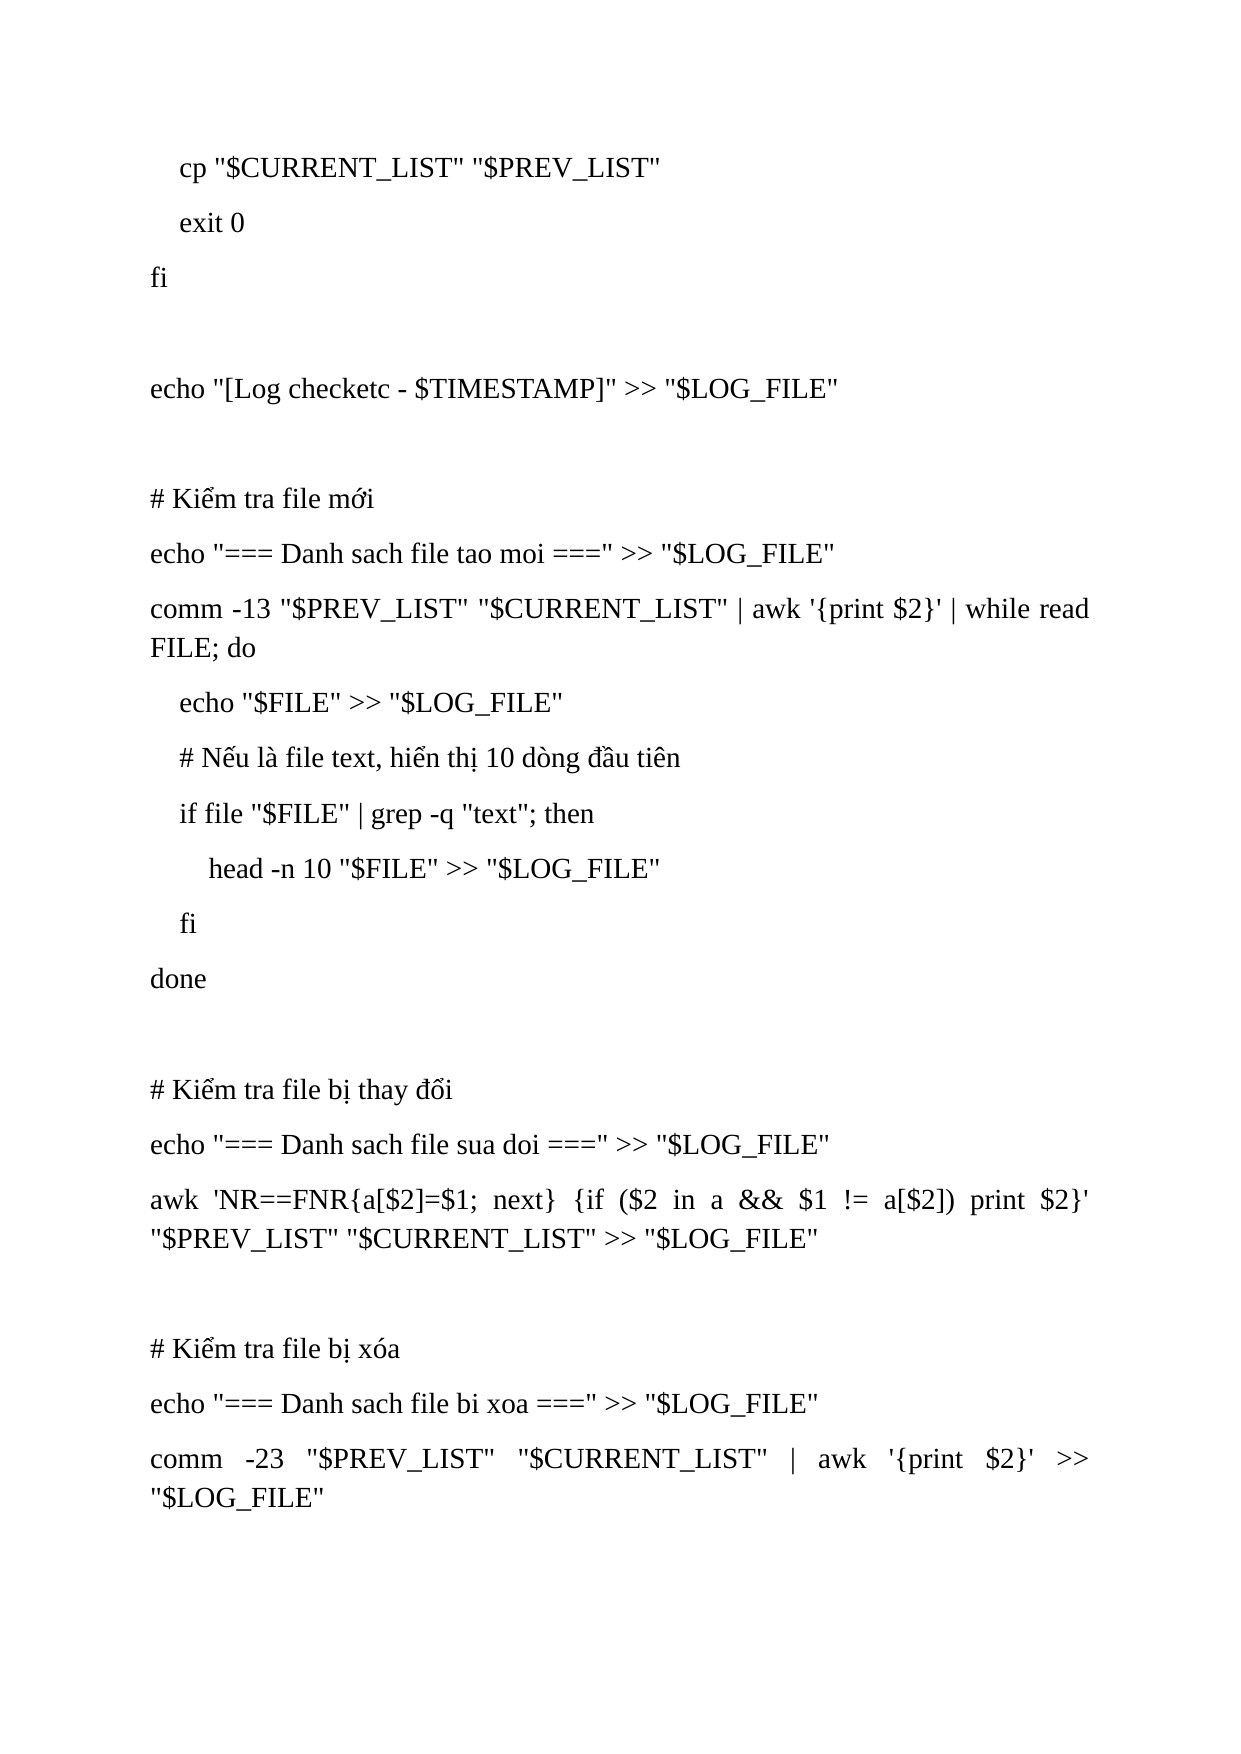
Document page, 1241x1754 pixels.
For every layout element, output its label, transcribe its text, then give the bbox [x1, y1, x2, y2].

text # Kiểm tra file bị xóa [150, 1331, 1090, 1365]
text fi [150, 906, 1090, 940]
text fi [150, 260, 1090, 294]
text echo "=== Danh sach file bi xoa ===" >> "$LOG_FILE" [150, 1386, 1090, 1420]
text head -n 10 "$FILE" >> "$LOG_FILE" [150, 851, 1090, 884]
text comm -13 "$PREV_LIST" "$CURRENT_LIST" | awk '{print $2}' | while read FILE; do [150, 592, 1090, 664]
text exit 0 [150, 205, 1090, 239]
text cp "$CURRENT_LIST" "$PREV_LIST" [150, 150, 1090, 183]
text echo "=== Danh sach file sua doi ===" >> "$LOG_FILE" [150, 1127, 1090, 1161]
text echo "$FILE" >> "$LOG_FILE" [150, 685, 1090, 719]
text echo "=== Danh sach file tao moi ===" >> "$LOG_FILE" [150, 536, 1090, 570]
text if file "$FILE" | grep -q "text"; then [150, 796, 1090, 829]
text done [150, 961, 1090, 995]
text # Nếu là file text, hiển thị 10 dòng đầu tiên [150, 741, 1090, 774]
text # Kiểm tra file bị thay đổi [150, 1072, 1090, 1105]
text echo "[Log checketc - $TIMESTAMP]" >> "$LOG_FILE" [150, 371, 1090, 404]
text comm -23 "$PREV_LIST" "$CURRENT_LIST" | awk '{print $2}' >> "$LOG_FILE" [150, 1442, 1090, 1514]
text # Kiểm tra file mới [150, 481, 1090, 515]
text awk 'NR==FNR{a[$2]=$1; next} {if ($2 in a && $1 != a[$2]) print $2}' "$PREV_LIST" "$CURRENT_LIST" >> "$LOG_FILE" [150, 1182, 1090, 1254]
